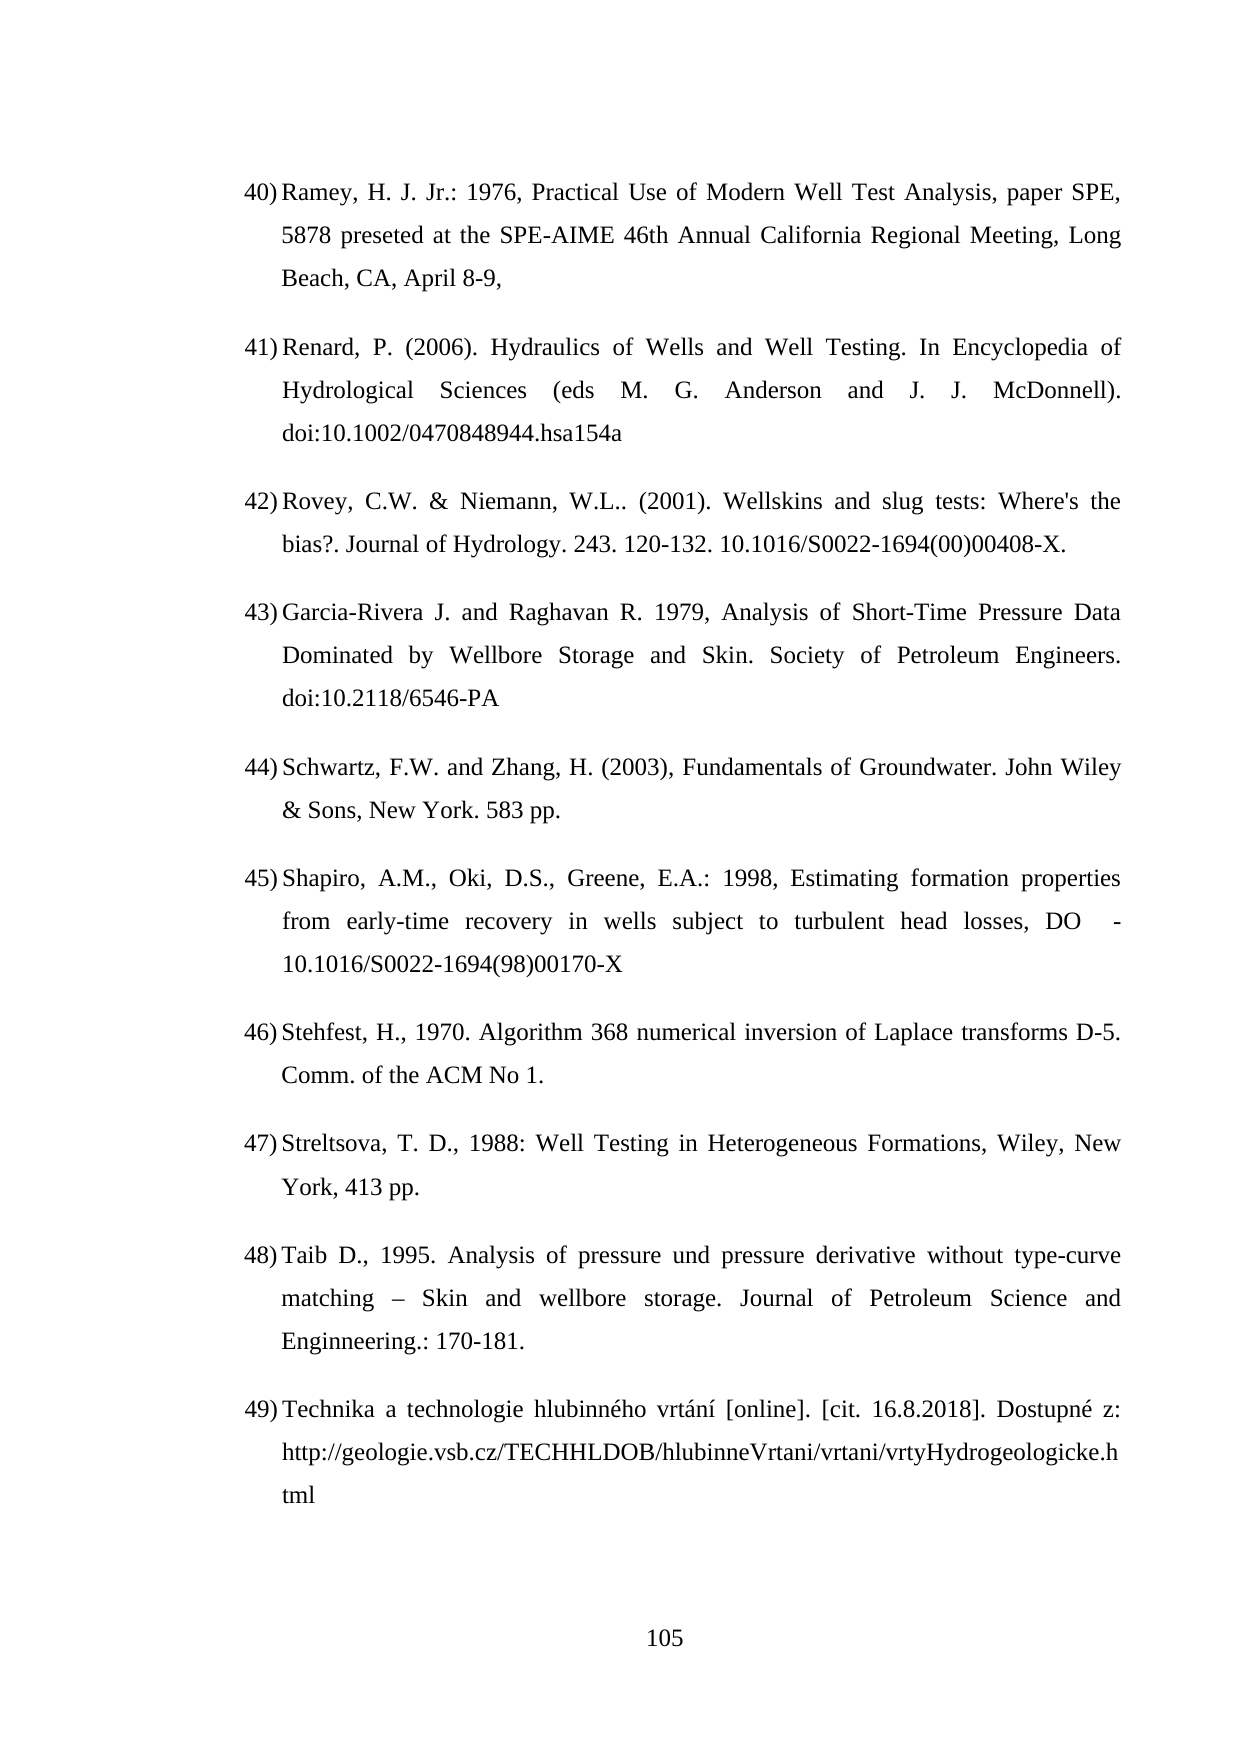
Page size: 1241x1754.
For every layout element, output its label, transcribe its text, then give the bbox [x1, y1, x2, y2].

list Streltsova, T. D., 1988: Well Testing in Heterogeneous Formations, Wiley, New York, 413 pp. [244, 1128, 1122, 1200]
list Rovey, C.W. & Niemann, W.L.. (2001). Wellskins and slug tests: Where's the bias?. Journal of Hydrology. 243. 120-132. 10.1016/S0022-1694(00)00408-X. [244, 486, 1122, 558]
list Garcia-Rivera J. and Raghavan R. 1979, Analysis of Short-Time Pressure Data Dominated by Wellbore Storage and Skin. Society of Petroleum Engineers. doi:10.2118/6546-PA [244, 597, 1122, 712]
list Schwartz, F.W. and Zhang, H. (2003), Fundamentals of Groundwater. John Wiley & Sons, New York. 583 pp. [244, 752, 1122, 823]
list Renard, P. (2006). Hydraulics of Wells and Well Testing. In Encyclopedia of Hydrological Sciences (eds M. G. Anderson and J. J. McDonnell). doi:10.1002/0470848944.hsa154a [244, 332, 1122, 447]
list Technika a technologie hlubinného vrtání [online]. [cit. 16.8.2018]. Dostupné z: http://geologie.vsb.cz/TECHHLDOB/hlubinneVrtani/vrtani/vrtyHydrogeologicke.html [244, 1394, 1122, 1509]
list Stehfest, H., 1970. Algorithm 368 numerical inversion of Laplace transforms D-5. Comm. of the ACM No 1. [244, 1017, 1122, 1089]
list Shapiro, A.M., Oki, D.S., Greene, E.A.: 1998, Estimating formation properties from early-time recovery in wells subject to turbulent head losses, DO - 10.1016/S0022-1694(98)00170-X [244, 863, 1122, 978]
list Taib D., 1995. Analysis of pressure und pressure derivative without type-curve matching – Skin and wellbore storage. Journal of Petroleum Science and Enginneering.: 170-181. [244, 1240, 1122, 1355]
list Ramey, H. J. Jr.: 1976, Practical Use of Modern Well Test Analysis, paper SPE, 5878 preseted at the SPE-AIME 46th Annual California Regional Meeting, Long Beach, CA, April 8-9, [244, 177, 1122, 292]
